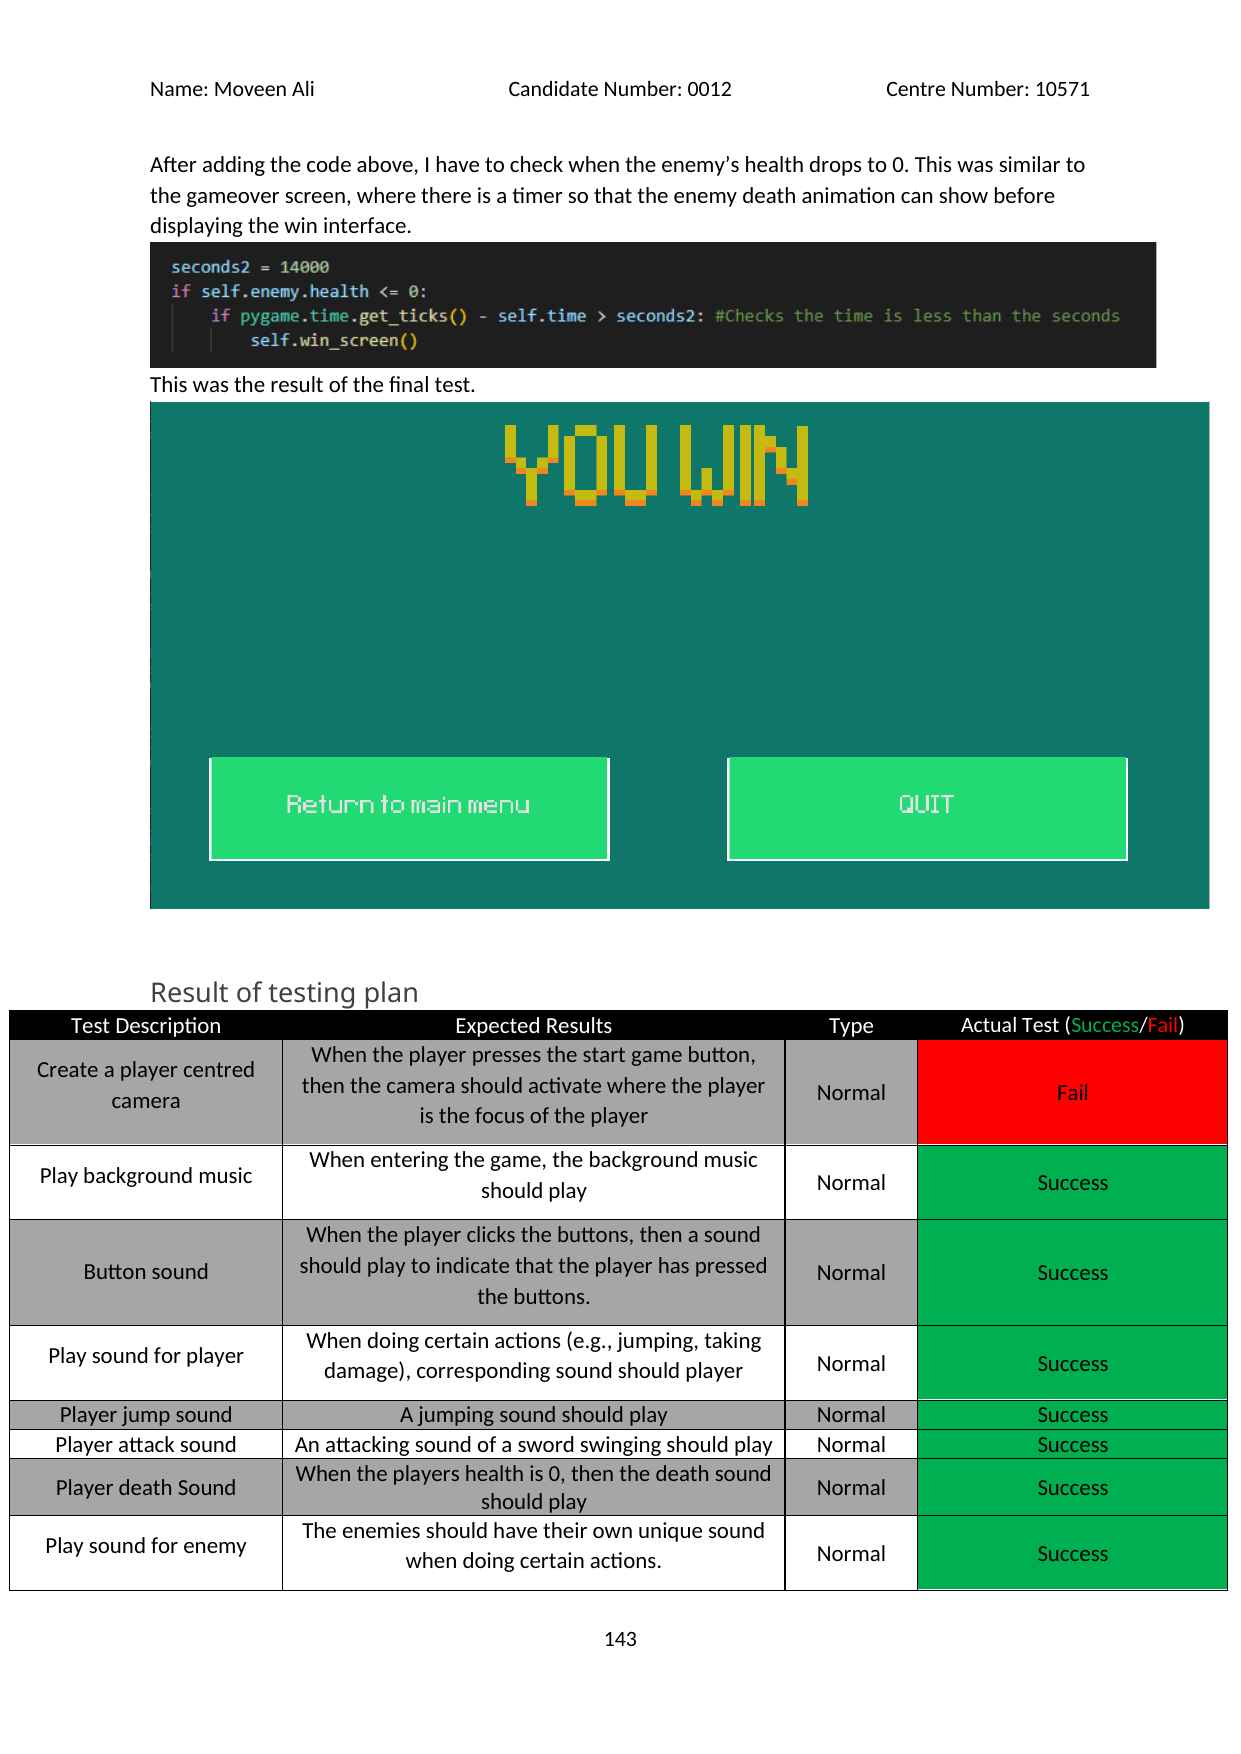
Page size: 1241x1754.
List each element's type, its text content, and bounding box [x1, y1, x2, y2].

text After adding the code above, I have to check when the enemy’s health drops to 0. This was similar to the gameover screen, where there is a timer so that the enemy death animation can show before displaying the win interface. [150, 150, 1090, 239]
table_header Test Description [10, 1011, 282, 1039]
table_cell A jumping sound should play [283, 1401, 784, 1429]
table_cell Play sound for player [10, 1326, 282, 1399]
table_cell Normal [786, 1146, 917, 1219]
table_cell Success [918, 1459, 1227, 1515]
table_cell When the players health is 0, then the death sound should play [283, 1459, 784, 1515]
table_cell Success [918, 1146, 1227, 1219]
table_header Type [786, 1011, 917, 1039]
table_cell Success [918, 1516, 1227, 1589]
table_cell Normal [786, 1430, 917, 1458]
table_cell When doing certain actions (e.g., jumping, taking damage), corresponding sound should player [283, 1326, 784, 1399]
picture [150, 401, 1210, 909]
table_cell Player jump sound [10, 1401, 282, 1429]
table_cell Player attack sound [10, 1430, 282, 1458]
text This was the result of the final test. [150, 371, 1090, 399]
table_cell Normal [786, 1516, 917, 1589]
table_cell When entering the game, the background music should play [283, 1146, 784, 1219]
table_cell Button sound [10, 1220, 282, 1325]
table_cell Normal [786, 1040, 917, 1144]
table_cell Normal [786, 1459, 917, 1515]
table_cell Normal [786, 1326, 917, 1399]
table_cell When the player presses the start game button, then the camera should activate where the player is the focus of the player [283, 1040, 784, 1144]
table_cell Success [918, 1220, 1227, 1325]
table_cell Player death Sound [10, 1459, 282, 1515]
table_cell Normal [786, 1401, 917, 1429]
table_cell The enemies should have their own unique sound when doing certain actions. [283, 1516, 784, 1589]
table_cell Success [918, 1401, 1227, 1429]
table_cell Play sound for enemy [10, 1516, 282, 1589]
table_cell Play background music [10, 1146, 282, 1219]
picture [150, 242, 1157, 368]
subtitle Result of testing plan [150, 973, 1090, 1010]
table_cell Success [918, 1326, 1227, 1399]
table_header Actual Test (Success/Fail) [918, 1011, 1227, 1039]
table_cell Success [918, 1430, 1227, 1458]
table_cell Fail [918, 1040, 1227, 1144]
table_cell When the player clicks the buttons, then a sound should play to indicate that the player has pressed the buttons. [283, 1220, 784, 1325]
table_cell An attacking sound of a sword swinging should play [283, 1430, 784, 1458]
table_cell Create a player centred camera [10, 1040, 282, 1144]
table_header Expected Results [283, 1011, 784, 1039]
table_cell Normal [786, 1220, 917, 1325]
